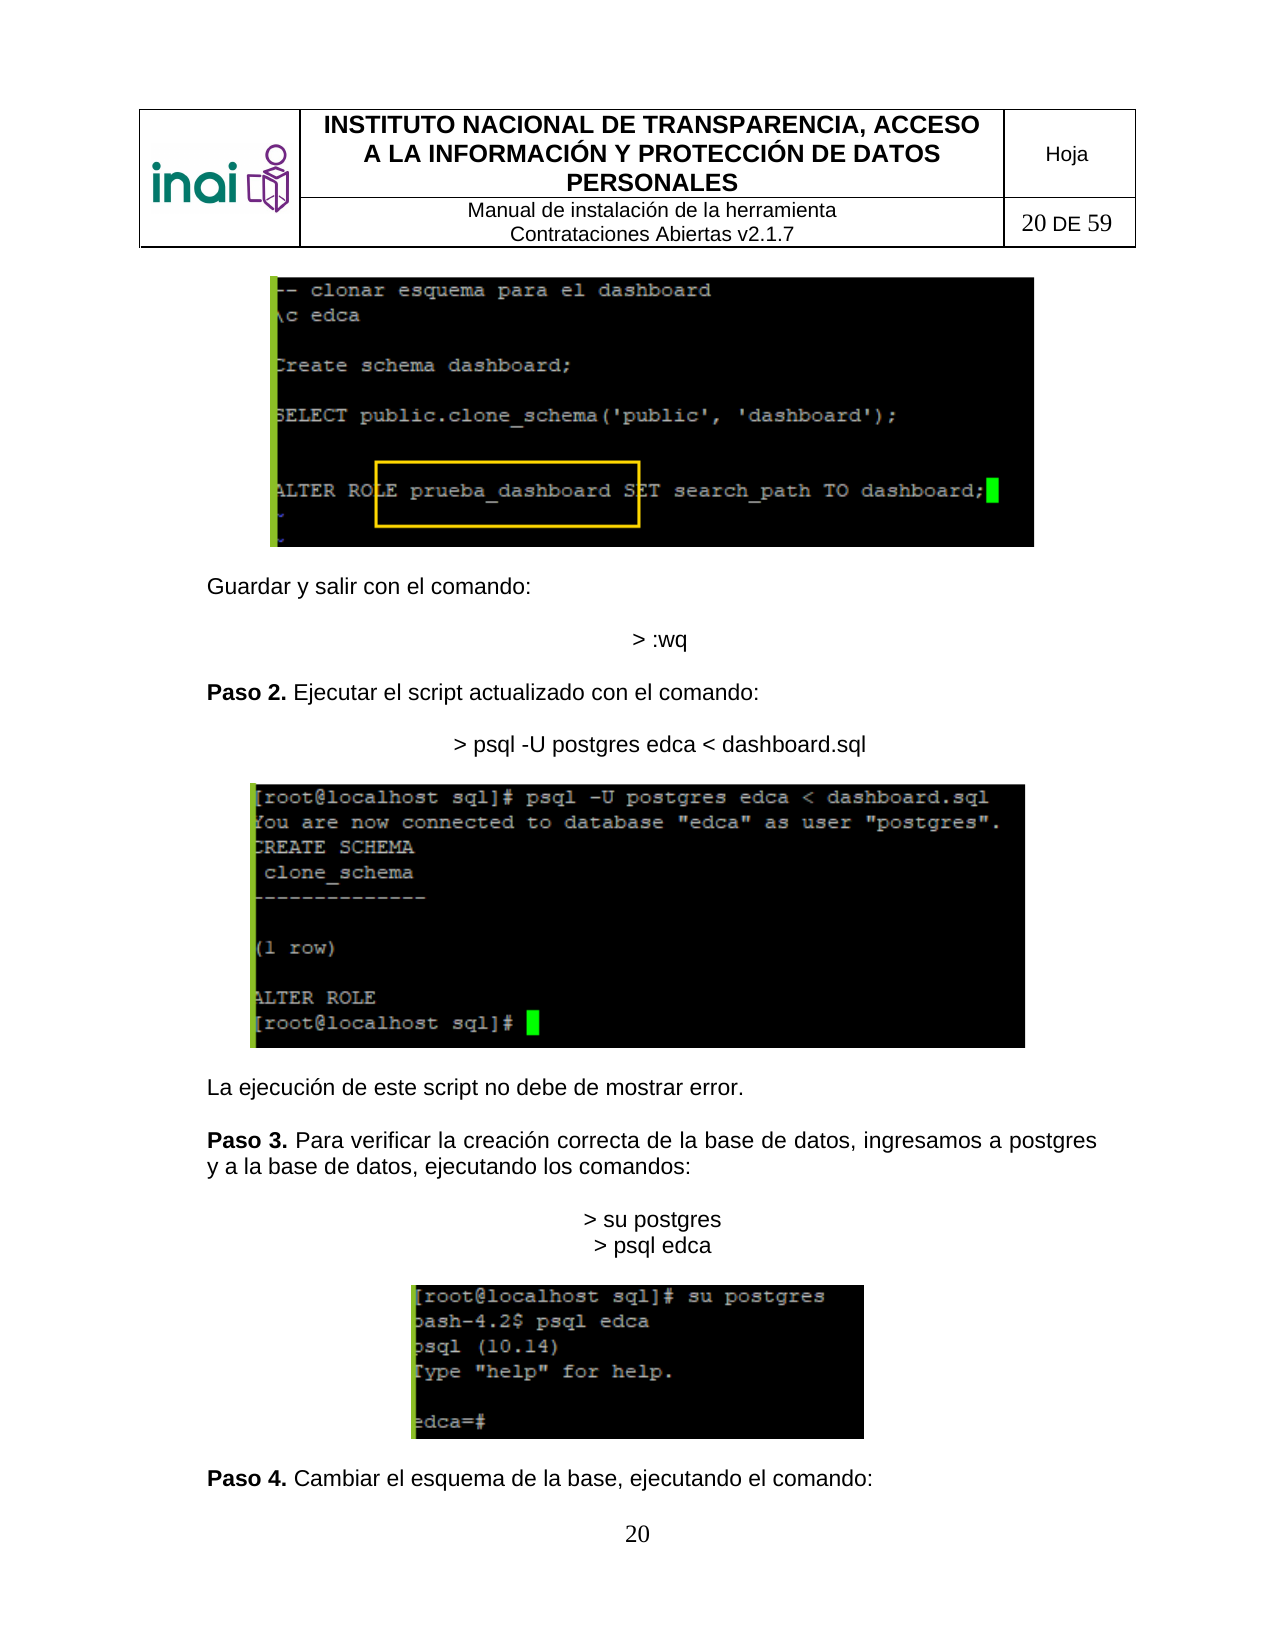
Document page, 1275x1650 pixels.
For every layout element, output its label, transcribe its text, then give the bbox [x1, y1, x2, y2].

text > psql edca [207, 1232, 1098, 1259]
text Paso 2. Ejecutar el script actualizado con el comando: [207, 678, 1098, 705]
picture [270, 276, 1035, 547]
text Paso 3. Para verificar la creación correcta de la base de datos, ingresamos a postgres y a la base de datos, ejecutando los comandos: [207, 1127, 1098, 1180]
text Paso 4. Cambiar el esquema de la base, ejecutando el comando: [207, 1464, 1098, 1491]
text > psql -U postgres edca < dashboard.sql [221, 731, 1098, 757]
text Guardar y salir con el comando: [207, 573, 1098, 599]
text > su postgres [207, 1206, 1098, 1232]
picture [411, 1285, 864, 1439]
picture [250, 783, 1025, 1048]
text > :wq [221, 626, 1098, 652]
text La ejecución de este script no debe de mostrar error. [207, 1074, 1098, 1101]
picture [150, 143, 294, 214]
